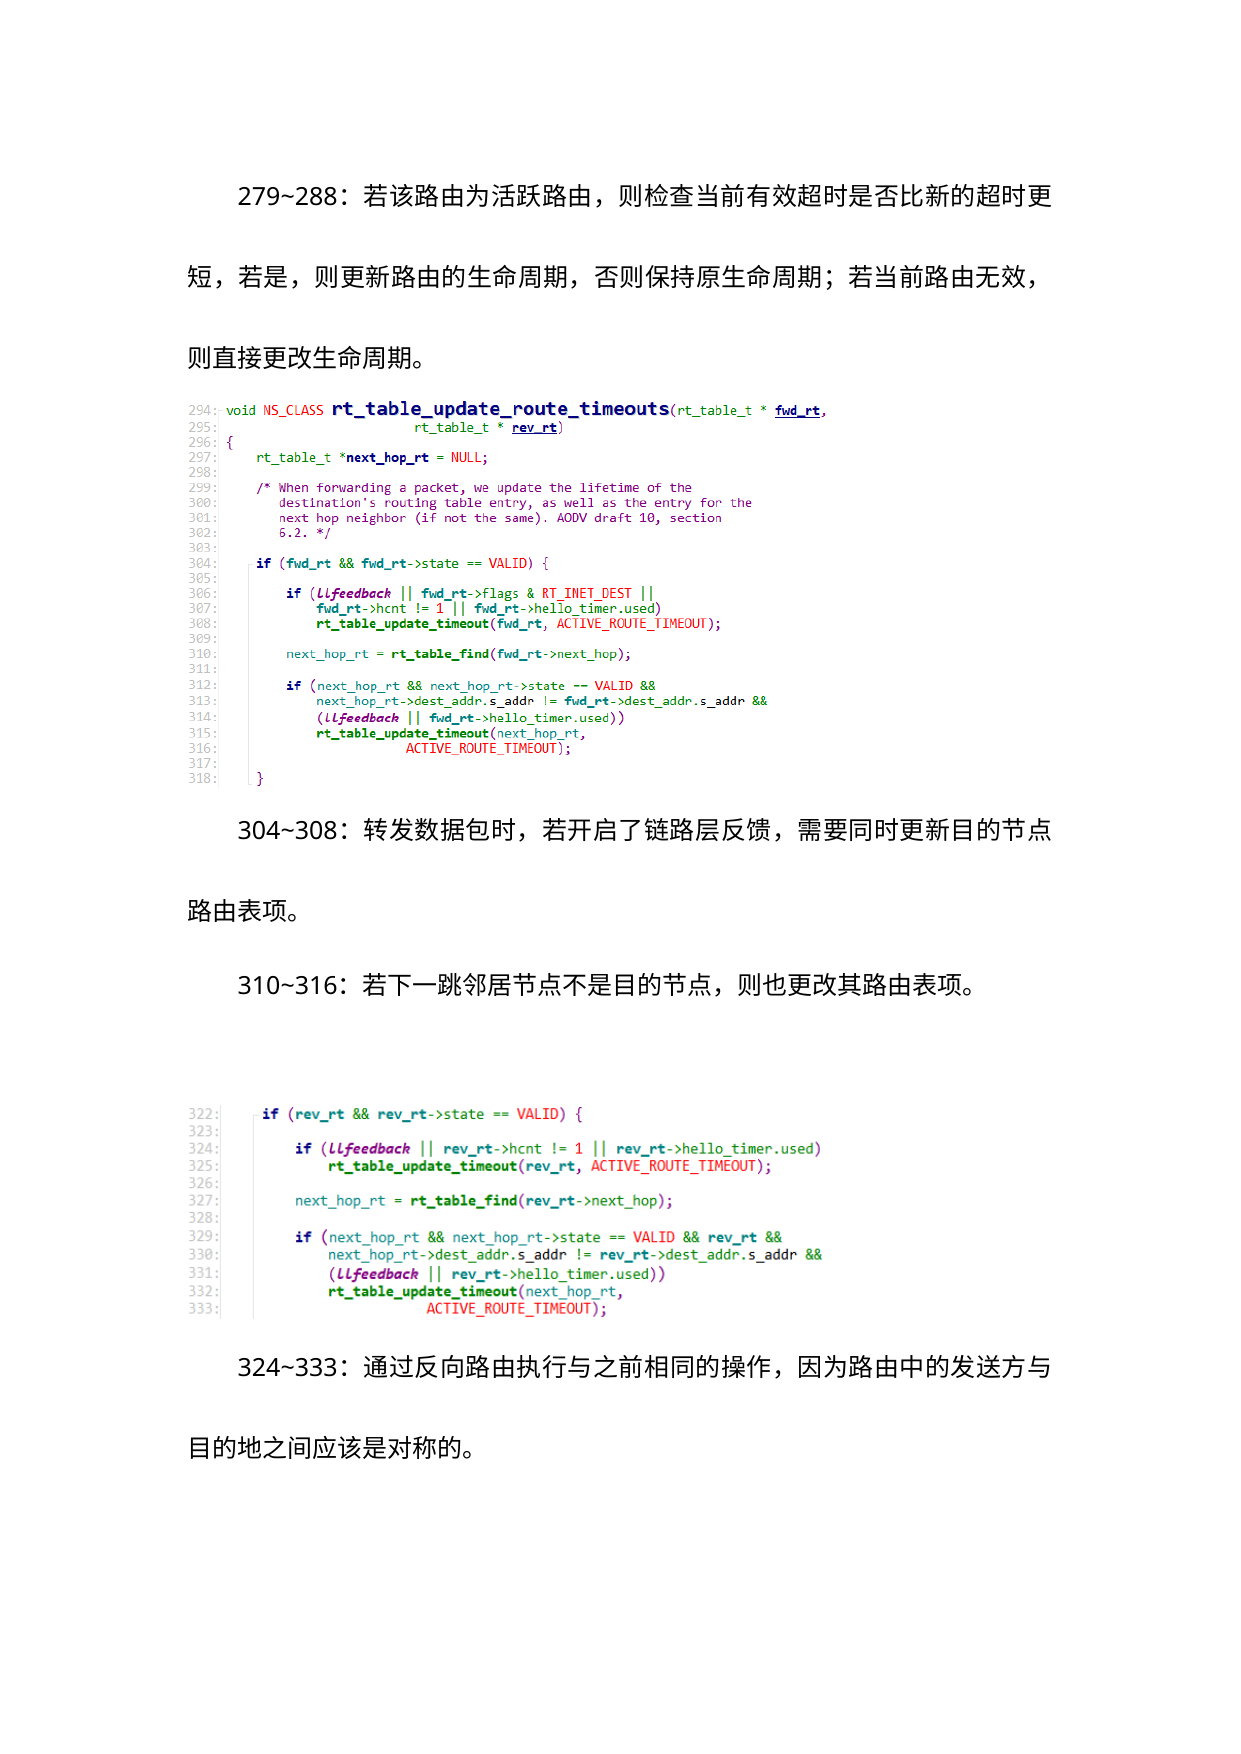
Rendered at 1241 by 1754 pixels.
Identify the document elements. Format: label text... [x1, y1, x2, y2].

text 310~316：若下一跳邻居节点不是目的节点，则也更改其路由表项。 [187, 951, 1053, 1016]
picture [187, 1105, 826, 1319]
text 304~308：转发数据包时，若开启了链路层反馈，需要同时更新目的节点路由表项。 [187, 796, 1053, 942]
text 279~288：若该路由为活跃路由，则检查当前有效超时是否比新的超时更短，若是，则更新路由的生命周期，否则保持原生命周期；若当前路由无效，则直接更改生命周期。 [187, 162, 1053, 389]
picture [187, 399, 826, 788]
text 324~333：通过反向路由执行与之前相同的操作，因为路由中的发送方与目的地之间应该是对称的。 [187, 1333, 1053, 1479]
